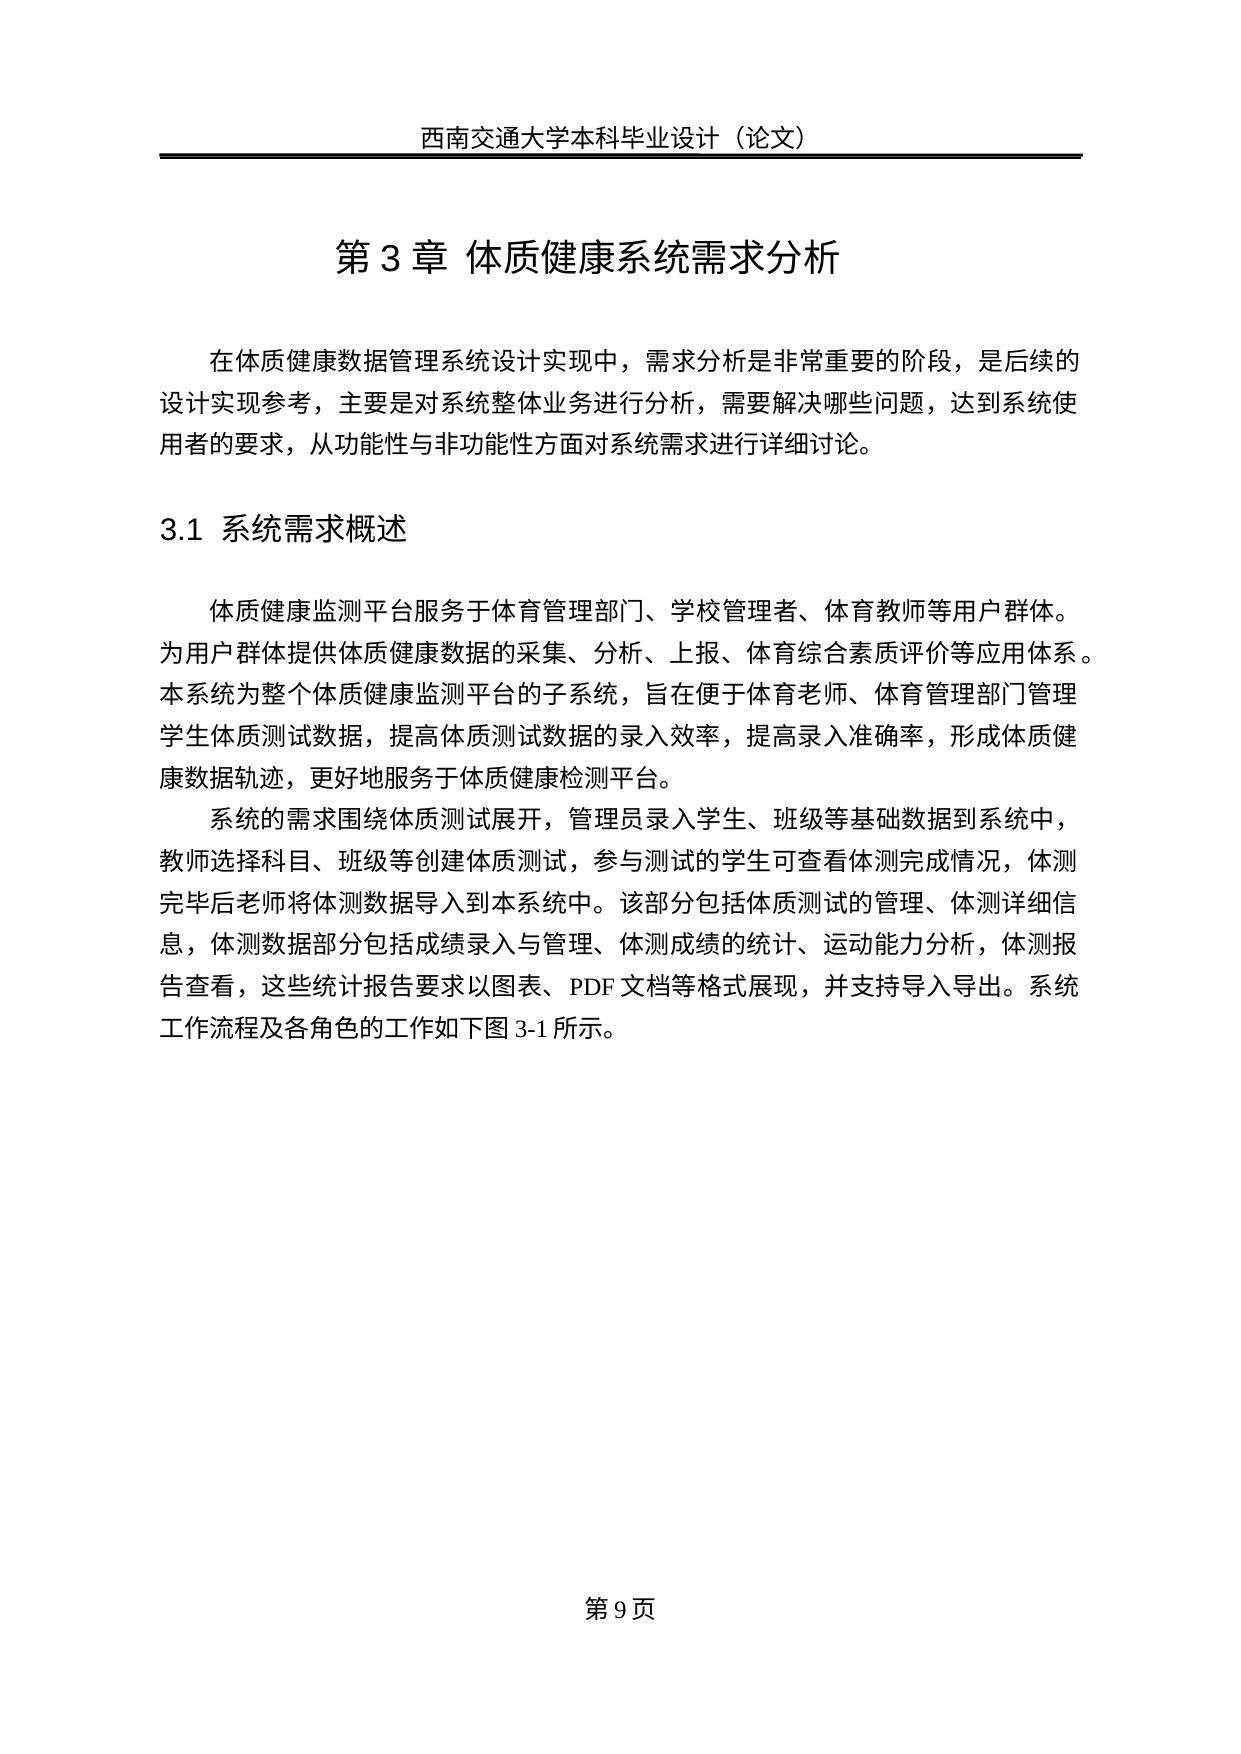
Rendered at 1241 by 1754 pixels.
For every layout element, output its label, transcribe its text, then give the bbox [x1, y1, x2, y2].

text 体质健康监测平台服务于体育管理部门、学校管理者、体育教师等用户群体。为用户群体提供体质健康数据的采集、分析、上报、体育综合素质评价等应用体系。本系统为整个体质健康监测平台的子系统，旨在便于体育老师、体育管理部门管理学生体质测试数据，提高体质测试数据的录入效率，提高录入准确率，形成体质健康数据轨迹，更好地服务于体质健康检测平台。 [159, 589, 1081, 797]
text 系统的需求围绕体质测试展开，管理员录入学生、班级等基础数据到系统中，教师选择科目、班级等创建体质测试，参与测试的学生可查看体测完成情况，体测完毕后老师将体测数据导入到本系统中。该部分包括体质测试的管理、体测详细信息，体测数据部分包括成绩录入与管理、体测成绩的统计、运动能力分析，体测报告查看，这些统计报告要求以图表、PDF文档等格式展现，并支持导入导出。系统工作流程及各角色的工作如下图3-1所示。 [159, 797, 1081, 1047]
text 在体质健康数据管理系统设计实现中，需求分析是非常重要的阶段，是后续的设计实现参考，主要是对系统整体业务进行分析，需要解决哪些问题，达到系统使用者的要求，从功能性与非功能性方面对系统需求进行详细讨论。 [159, 339, 1081, 464]
subtitle 系统需求概述 [159, 485, 1081, 568]
subtitle 体质健康系统需求分析 [159, 214, 1081, 297]
